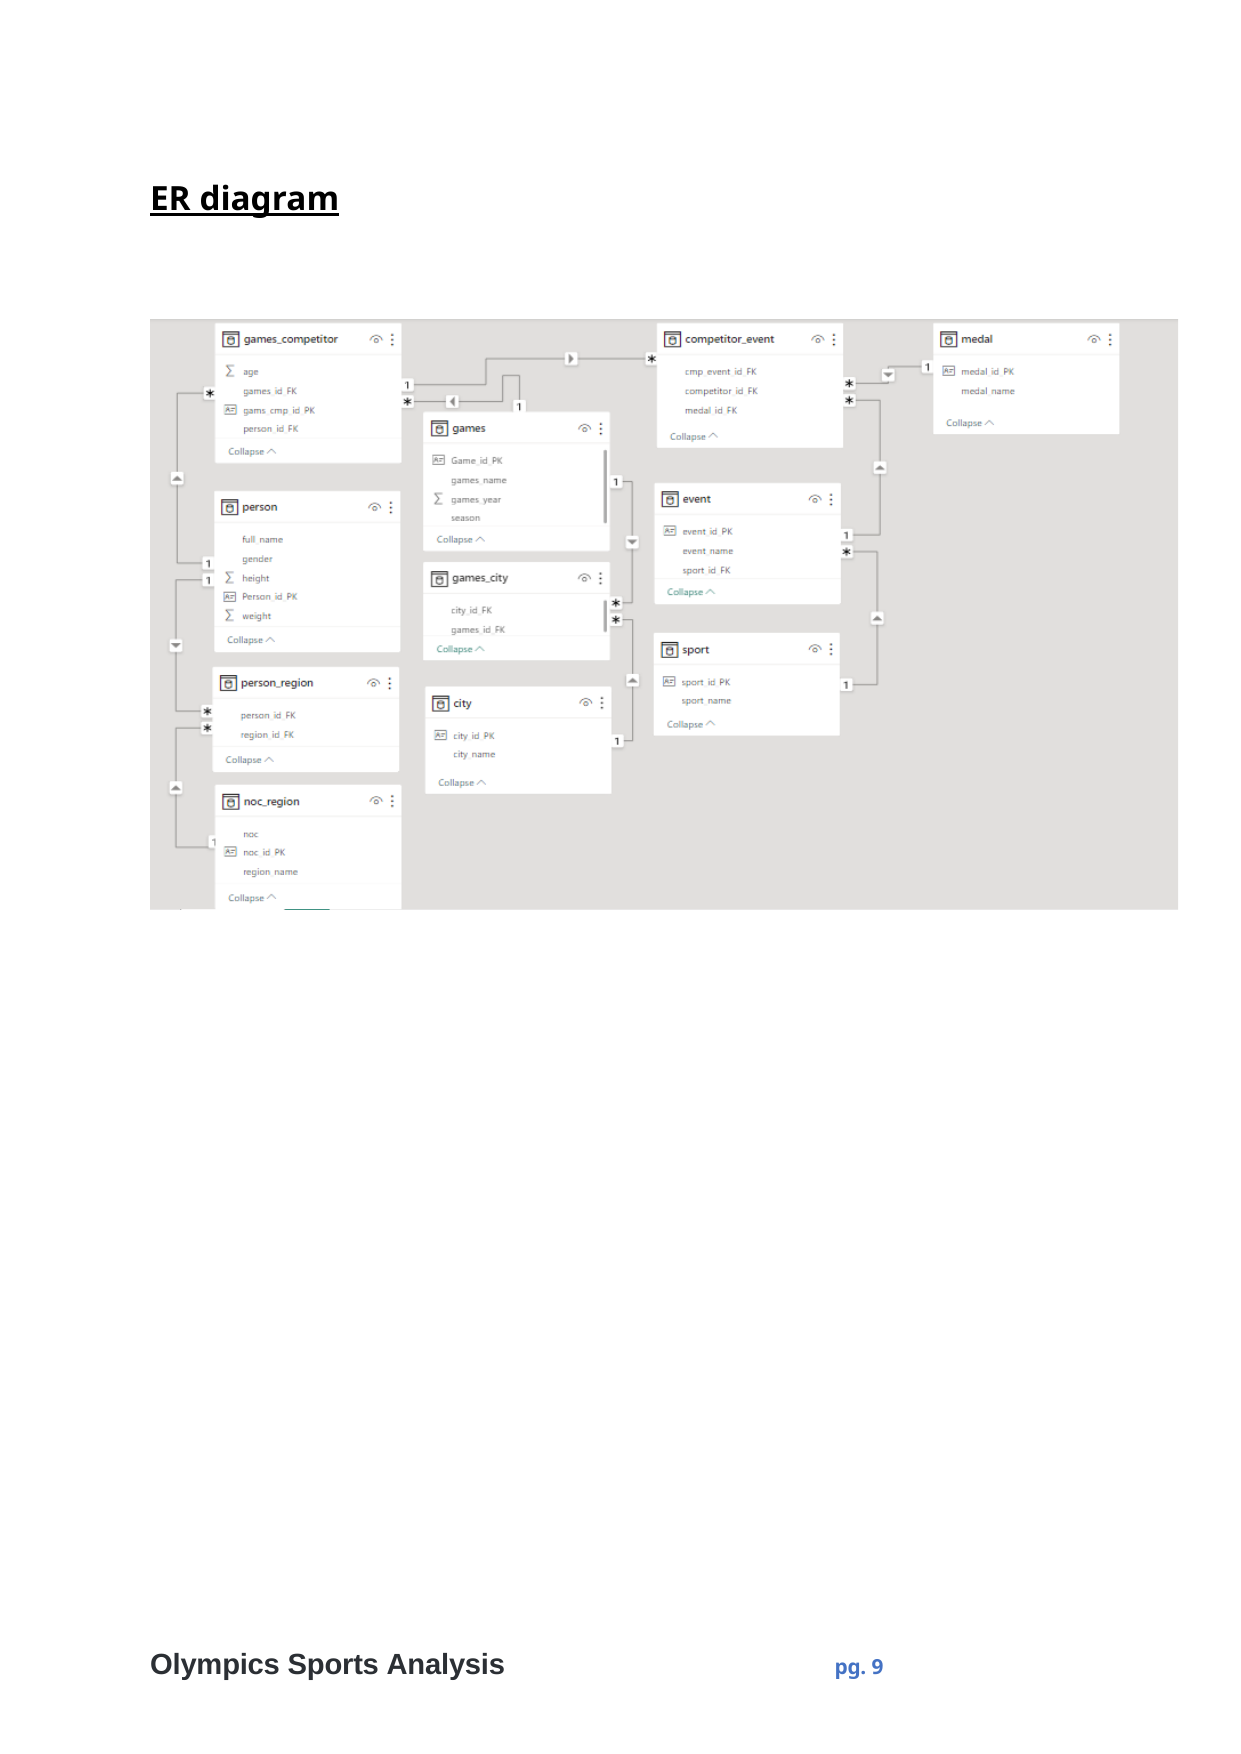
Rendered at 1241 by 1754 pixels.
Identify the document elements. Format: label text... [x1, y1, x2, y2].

picture [150, 319, 1179, 910]
subtitle ER diagram [150, 175, 1090, 220]
